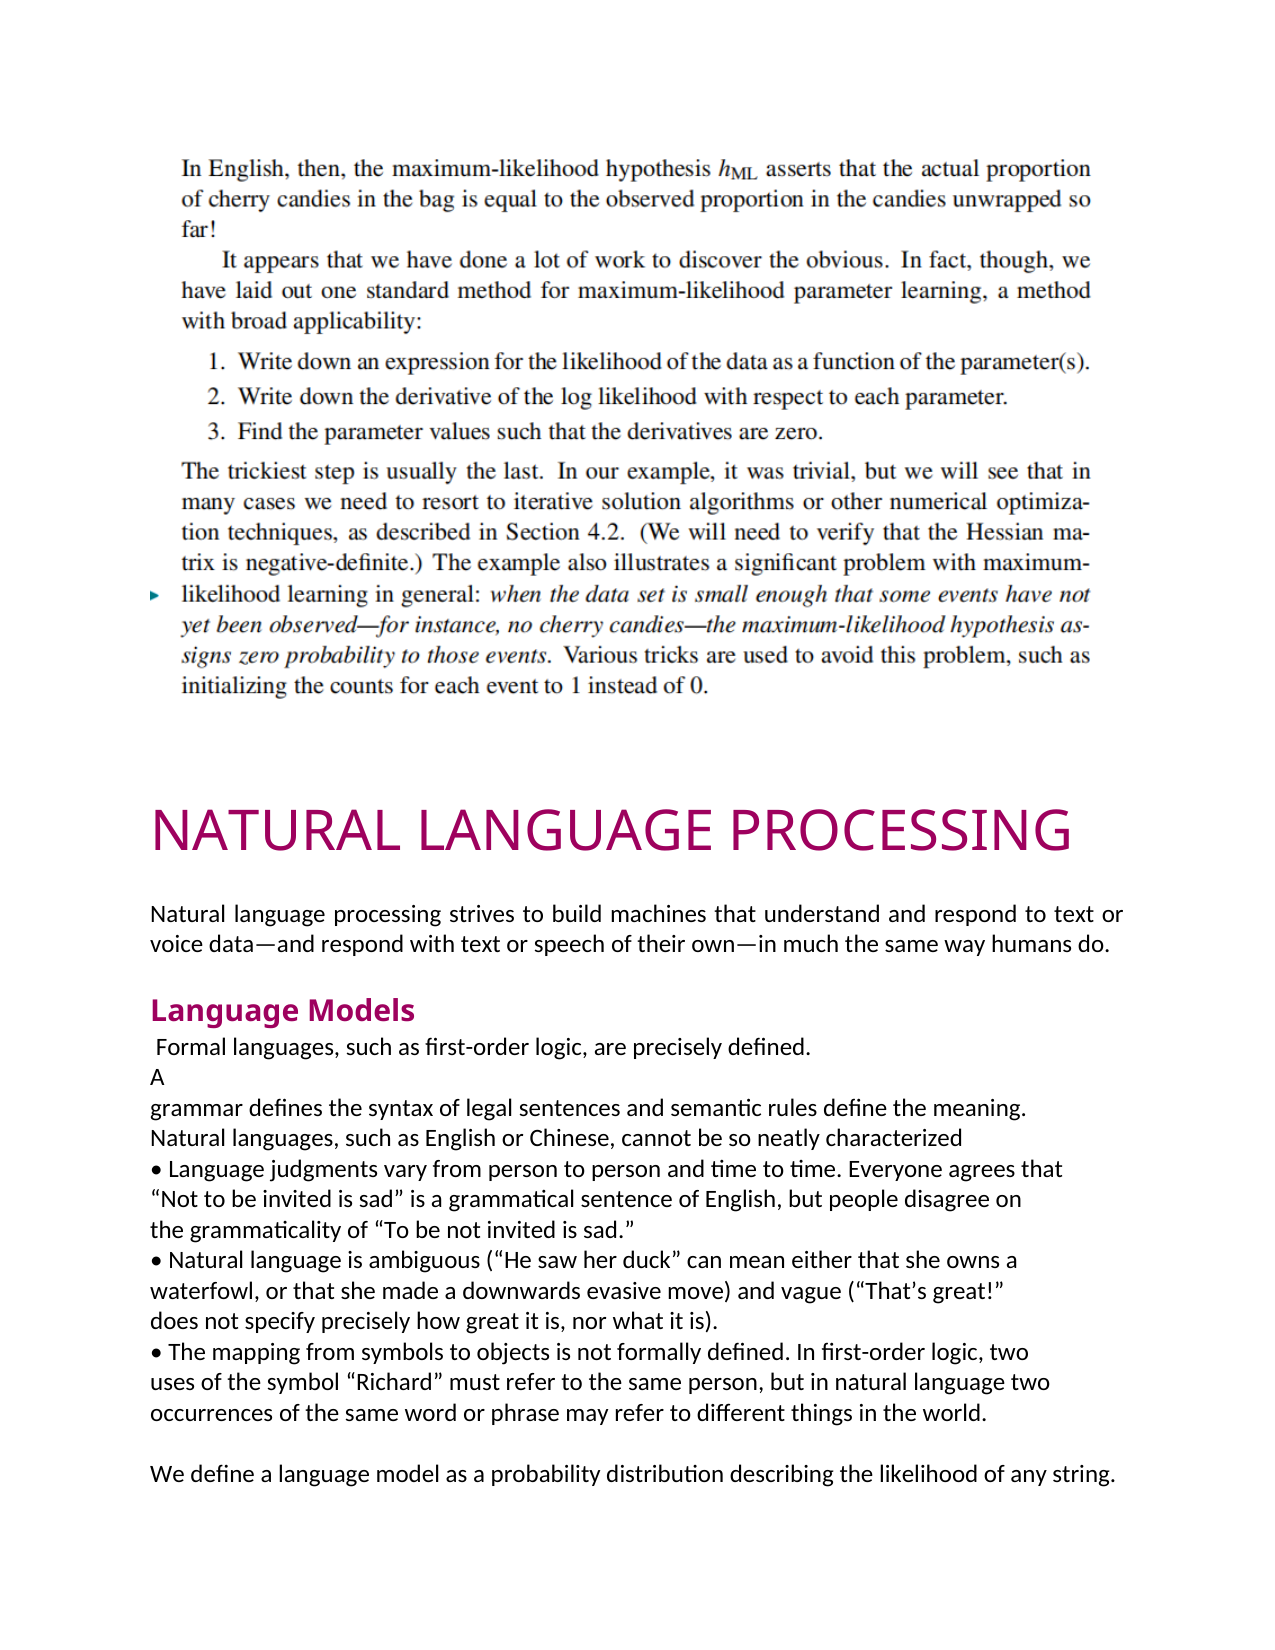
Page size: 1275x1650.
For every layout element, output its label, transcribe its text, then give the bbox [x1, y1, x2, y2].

text • Language judgments vary from person to person and time to time. Everyone agrees that [150, 1153, 1125, 1183]
text uses of the symbol “Richard” must refer to the same person, but in natural language two [150, 1366, 1125, 1397]
text grammar defines the syntax of legal sentences and semantic rules define the meaning. [150, 1092, 1125, 1122]
text Language Models [150, 989, 1125, 1031]
text Natural languages, such as English or Chinese, cannot be so neatly characterized [150, 1122, 1125, 1153]
text Natural language processing strives to build machines that understand and respond to text or voice data—and respond with text or speech of their own—in much the same way humans do. [150, 898, 1125, 959]
text • The mapping from symbols to objects is not formally defined. In first-order logic, two [150, 1336, 1125, 1366]
text We define a language model as a probability distribution describing the likelihood of any string. [150, 1458, 1125, 1488]
text waterfowl, or that she made a downwards evasive move) and vague (“That’s great!” [150, 1275, 1125, 1305]
text the grammaticality of “To be not invited is sad.” [150, 1214, 1125, 1244]
text does not specify precisely how great it is, nor what it is). [150, 1305, 1125, 1336]
text “Not to be invited is sad” is a grammatical sentence of English, but people disagree on [150, 1183, 1125, 1214]
text NATURAL LANGUAGE PROCESSING [150, 791, 1125, 867]
text • Natural language is ambiguous (“He saw her duck” can mean either that she owns a [150, 1244, 1125, 1275]
text A [150, 1061, 1125, 1092]
text Formal languages, such as first-order logic, are precisely defined. [150, 1031, 1125, 1061]
text occurrences of the same word or phrase may refer to different things in the world. [150, 1397, 1125, 1427]
picture [150, 150, 1144, 700]
